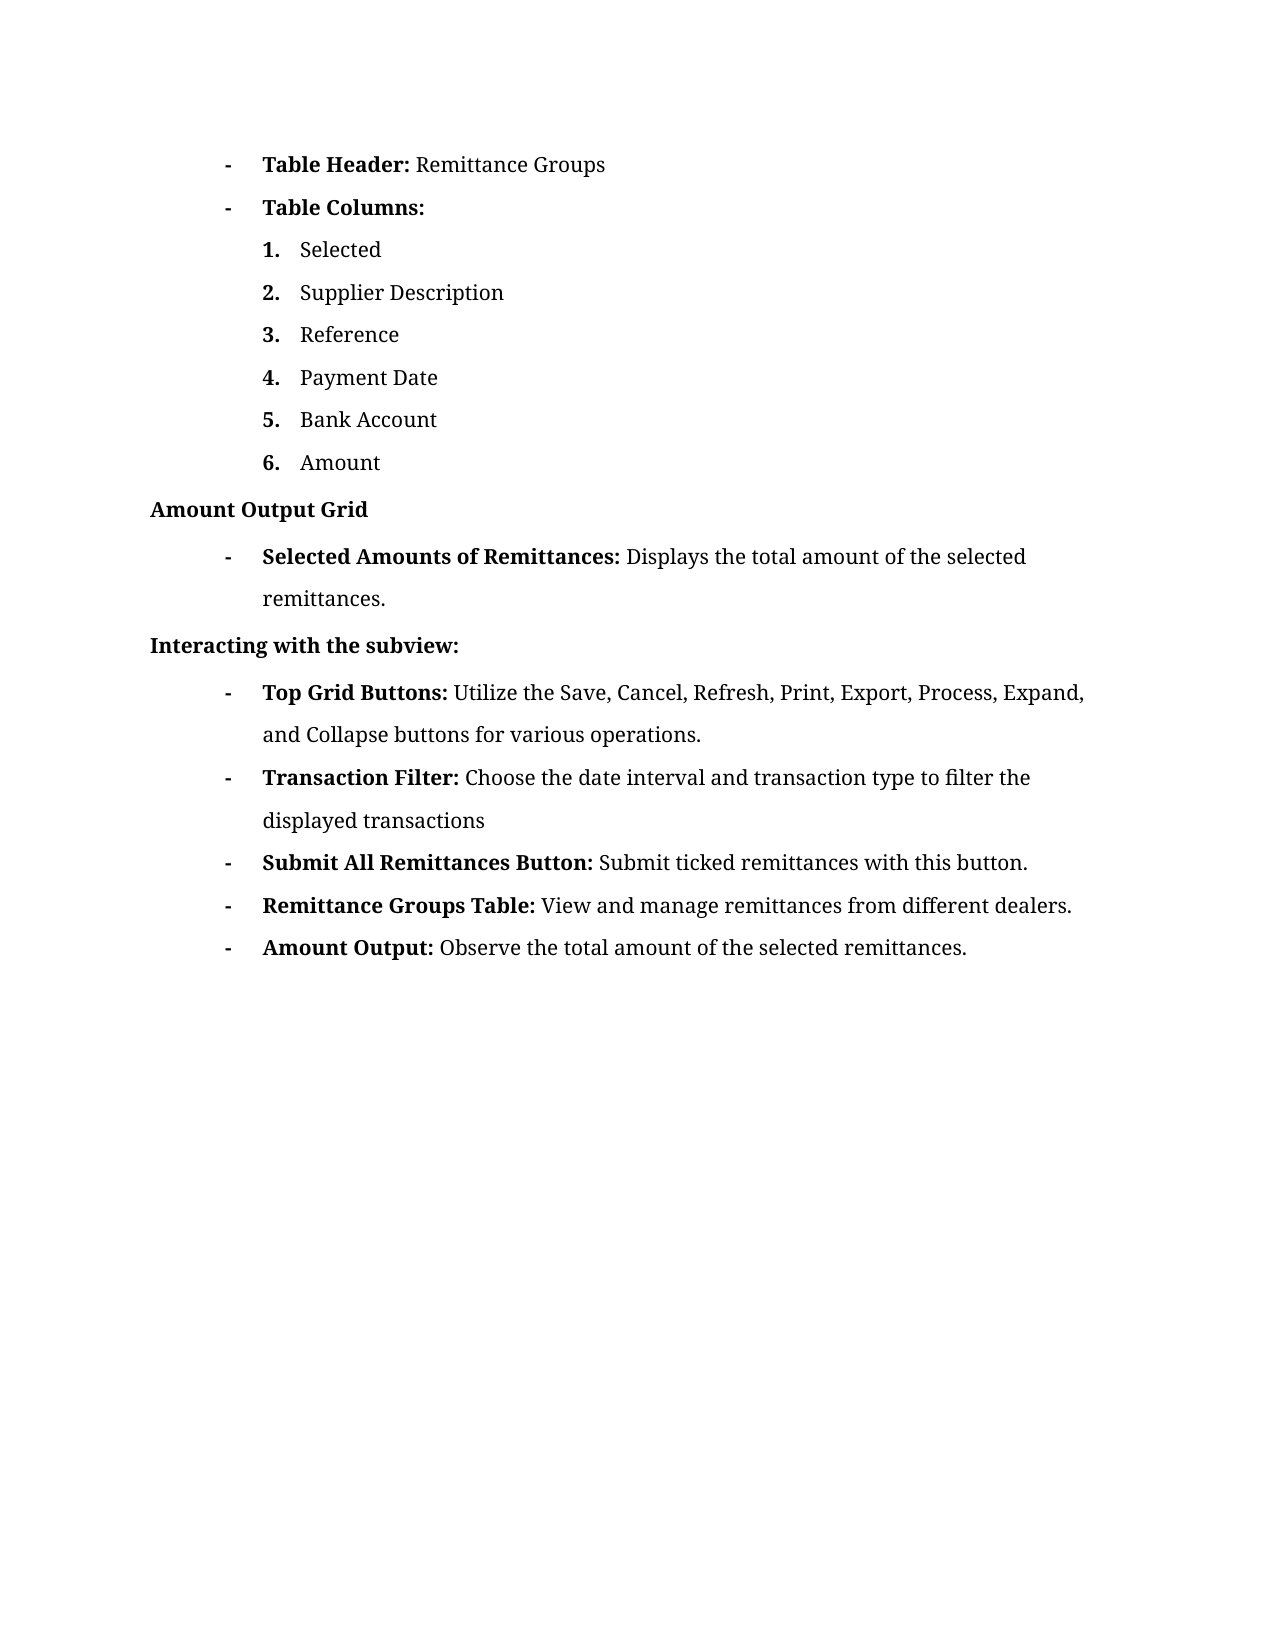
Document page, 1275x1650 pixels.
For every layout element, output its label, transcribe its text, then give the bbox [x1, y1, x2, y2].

list Table Columns: [225, 193, 1125, 221]
list Transaction Filter: Choose the date interval and transaction type to filter the displayed transactions [225, 763, 1125, 834]
list Reference [262, 320, 1125, 349]
list Bank Account [262, 406, 1125, 434]
list Submit All Remittances Button: Submit ticked remittances with this button. [225, 848, 1125, 877]
text Amount Output Grid [150, 495, 1125, 523]
list Selected [262, 235, 1125, 264]
list Table Header: Remittance Groups [225, 150, 1125, 178]
list Amount [262, 448, 1125, 477]
list Remittance Groups Table: View and manage remittances from different dealers. [225, 891, 1125, 919]
list Supplier Description [262, 278, 1125, 306]
list Payment Date [262, 363, 1125, 391]
list Top Grid Buttons: Utilize the Save, Cancel, Refresh, Print, Export, Process, Expand, and Collapse buttons for various operations. [225, 678, 1125, 749]
text Interacting with the subview: [150, 631, 1125, 659]
list Amount Output: Observe the total amount of the selected remittances. [225, 933, 1125, 962]
list Selected Amounts of Remittances: Displays the total amount of the selected remittances. [225, 542, 1125, 613]
